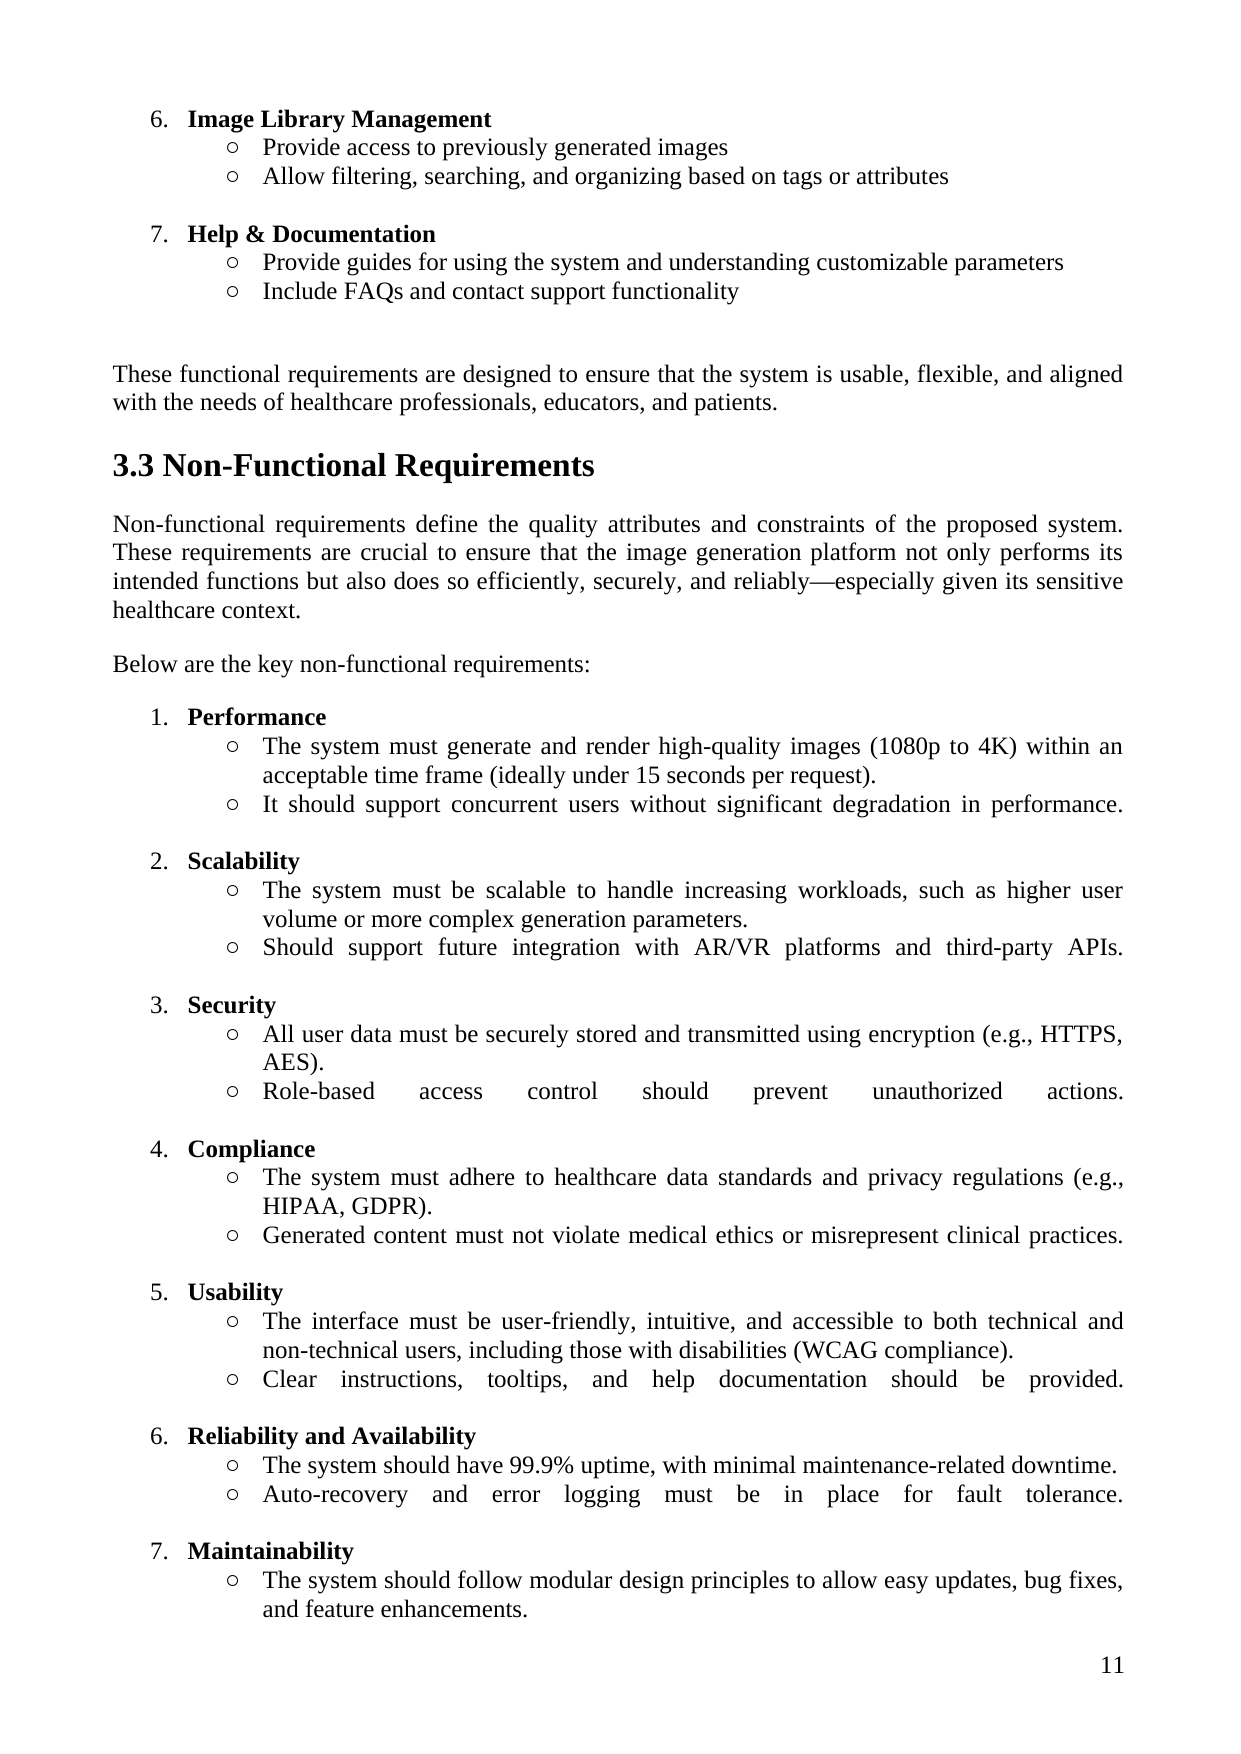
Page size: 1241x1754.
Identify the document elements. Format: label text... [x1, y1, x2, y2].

list Clear instructions, tooltips, and help documentation should be provided. [225, 1364, 1124, 1421]
subtitle 3.3 Non-Functional Requirements [112, 445, 1124, 484]
list The system should follow modular design principles to allow easy updates, bug fixes, and feature enhancements. [225, 1565, 1124, 1622]
list The system should have 99.9% uptime, with minimal maintenance-related downtime. [225, 1450, 1124, 1479]
text These functional requirements are designed to ensure that the system is usable, flexible, and aligned with the needs of healthcare professionals, educators, and patients. [112, 359, 1124, 416]
list Help & Documentation [150, 219, 1124, 247]
list The system must adhere to healthcare data standards and privacy regulations (e.g., HIPAA, GDPR). [225, 1162, 1124, 1220]
list Provide access to previously generated images [225, 132, 1124, 161]
list The interface must be user-friendly, intuitive, and accessible to both technical and non-technical users, including those with disabilities (WCAG compliance). [225, 1306, 1124, 1364]
list Maintainability [150, 1536, 1124, 1565]
list Provide guides for using the system and understanding customizable parameters [225, 247, 1124, 276]
list Include FAQs and contact support functionality [225, 276, 1124, 334]
list Auto-recovery and error logging must be in place for fault tolerance. [225, 1479, 1124, 1536]
list Usability [150, 1277, 1124, 1306]
list Generated content must not violate medical ethics or misrepresent clinical practices. [225, 1220, 1124, 1277]
list Allow filtering, searching, and organizing based on tags or attributes [225, 161, 1124, 219]
list Should support future integration with AR/VR platforms and third-party APIs. [225, 932, 1124, 990]
list The system must be scalable to handle increasing workloads, such as higher user volume or more complex generation parameters. [225, 875, 1124, 932]
list Performance [150, 702, 1124, 731]
list Reliability and Availability [150, 1421, 1124, 1450]
list Compliance [150, 1134, 1124, 1162]
list Image Library Management [150, 104, 1124, 132]
list Scalability [150, 846, 1124, 875]
text Non-functional requirements define the quality attributes and constraints of the proposed system. These requirements are crucial to ensure that the image generation platform not only performs its intended functions but also does so efficiently, securely, and reliably—especially given its sensitive healthcare context. [112, 509, 1124, 624]
list Role-based access control should prevent unauthorized actions. [225, 1076, 1124, 1134]
list It should support concurrent users without significant degradation in performance. [225, 789, 1124, 846]
list All user data must be securely stored and transmitted using encryption (e.g., HTTPS, AES). [225, 1019, 1124, 1076]
list Security [150, 990, 1124, 1019]
list The system must generate and render high-quality images (1080p to 4K) within an acceptable time frame (ideally under 15 seconds per request). [225, 731, 1124, 789]
text Below are the key non-functional requirements: [112, 649, 1124, 677]
